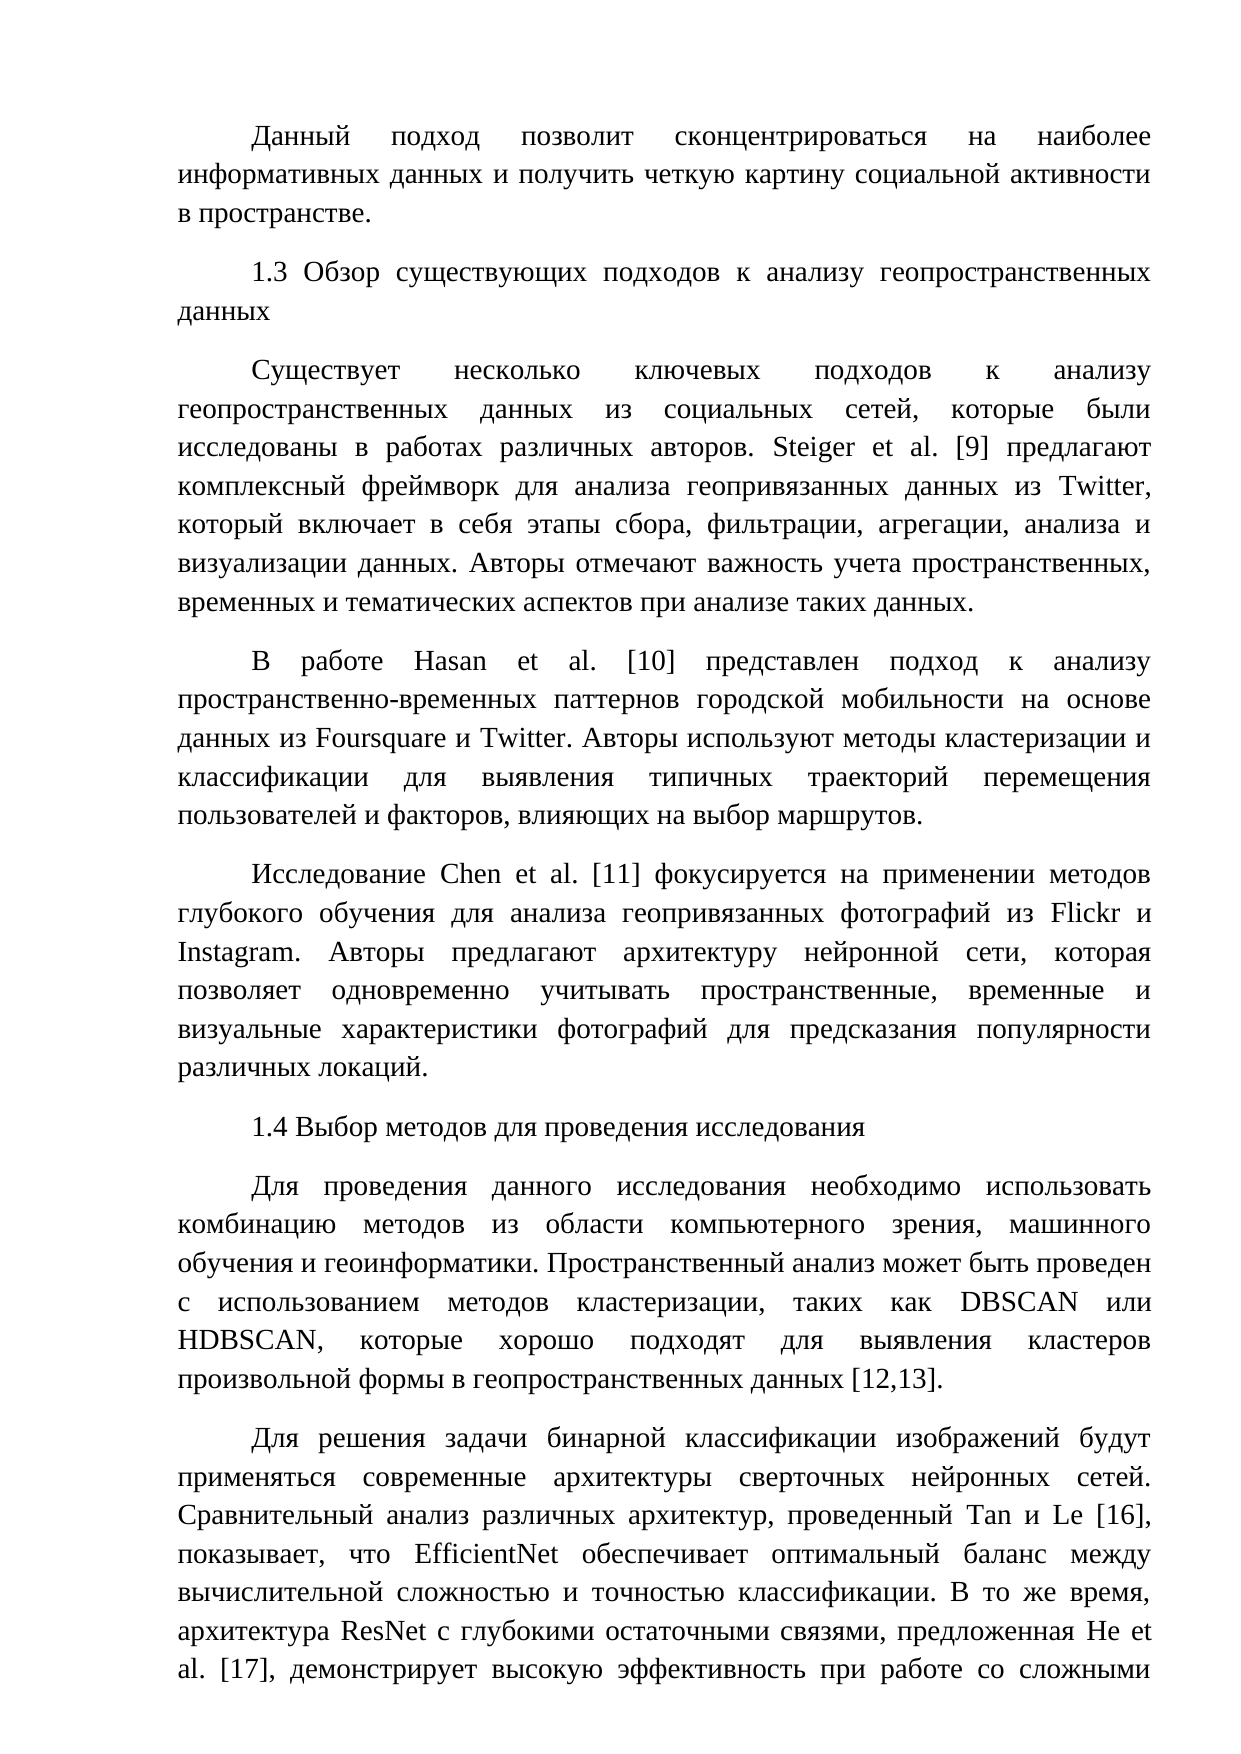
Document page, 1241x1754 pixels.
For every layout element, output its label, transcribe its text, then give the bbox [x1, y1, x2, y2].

text В работе Hasan et al. [10] представлен подход к анализу пространственно-временных паттернов городской мобильности на основе данных из Foursquare и Twitter. Авторы используют методы кластеризации и классификации для выявления типичных траекторий перемещения пользователей и факторов, влияющих на выбор маршрутов. [177, 643, 1152, 831]
text 1.4 Выбор методов для проведения исследования [177, 1109, 1152, 1142]
text Данный подход позволит сконцентрироваться на наиболее информативных данных и получить четкую картину социальной активности в пространстве. [177, 118, 1152, 229]
text 1.3 Обзор существующих подходов к анализу геопространственных данных [177, 254, 1152, 327]
text Существует несколько ключевых подходов к анализу геопространственных данных из социальных сетей, которые были исследованы в работах различных авторов. Steiger et al. [9] предлагают комплексный фреймворк для анализа геопривязанных данных из Twitter, который включает в себя этапы сбора, фильтрации, агрегации, анализа и визуализации данных. Авторы отмечают важность учета пространственных, временных и тематических аспектов при анализе таких данных. [177, 352, 1152, 617]
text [177, 1420, 1152, 1685]
text Исследование Chen et al. [11] фокусируется на применении методов глубокого обучения для анализа геопривязанных фотографий из Flickr и Instagram. Авторы предлагают архитектуру нейронной сети, которая позволяет одновременно учитывать пространственные, временные и визуальные характеристики фотографий для предсказания популярности различных локаций. [177, 857, 1152, 1083]
text Для проведения данного исследования необходимо использовать комбинацию методов из области компьютерного зрения, машинного обучения и геоинформатики. Пространственный анализ может быть проведен с использованием методов кластеризации, таких как DBSCAN или HDBSCAN, которые хорошо подходят для выявления кластеров произвольной формы в геопространственных данных [12,13]. [177, 1168, 1152, 1394]
